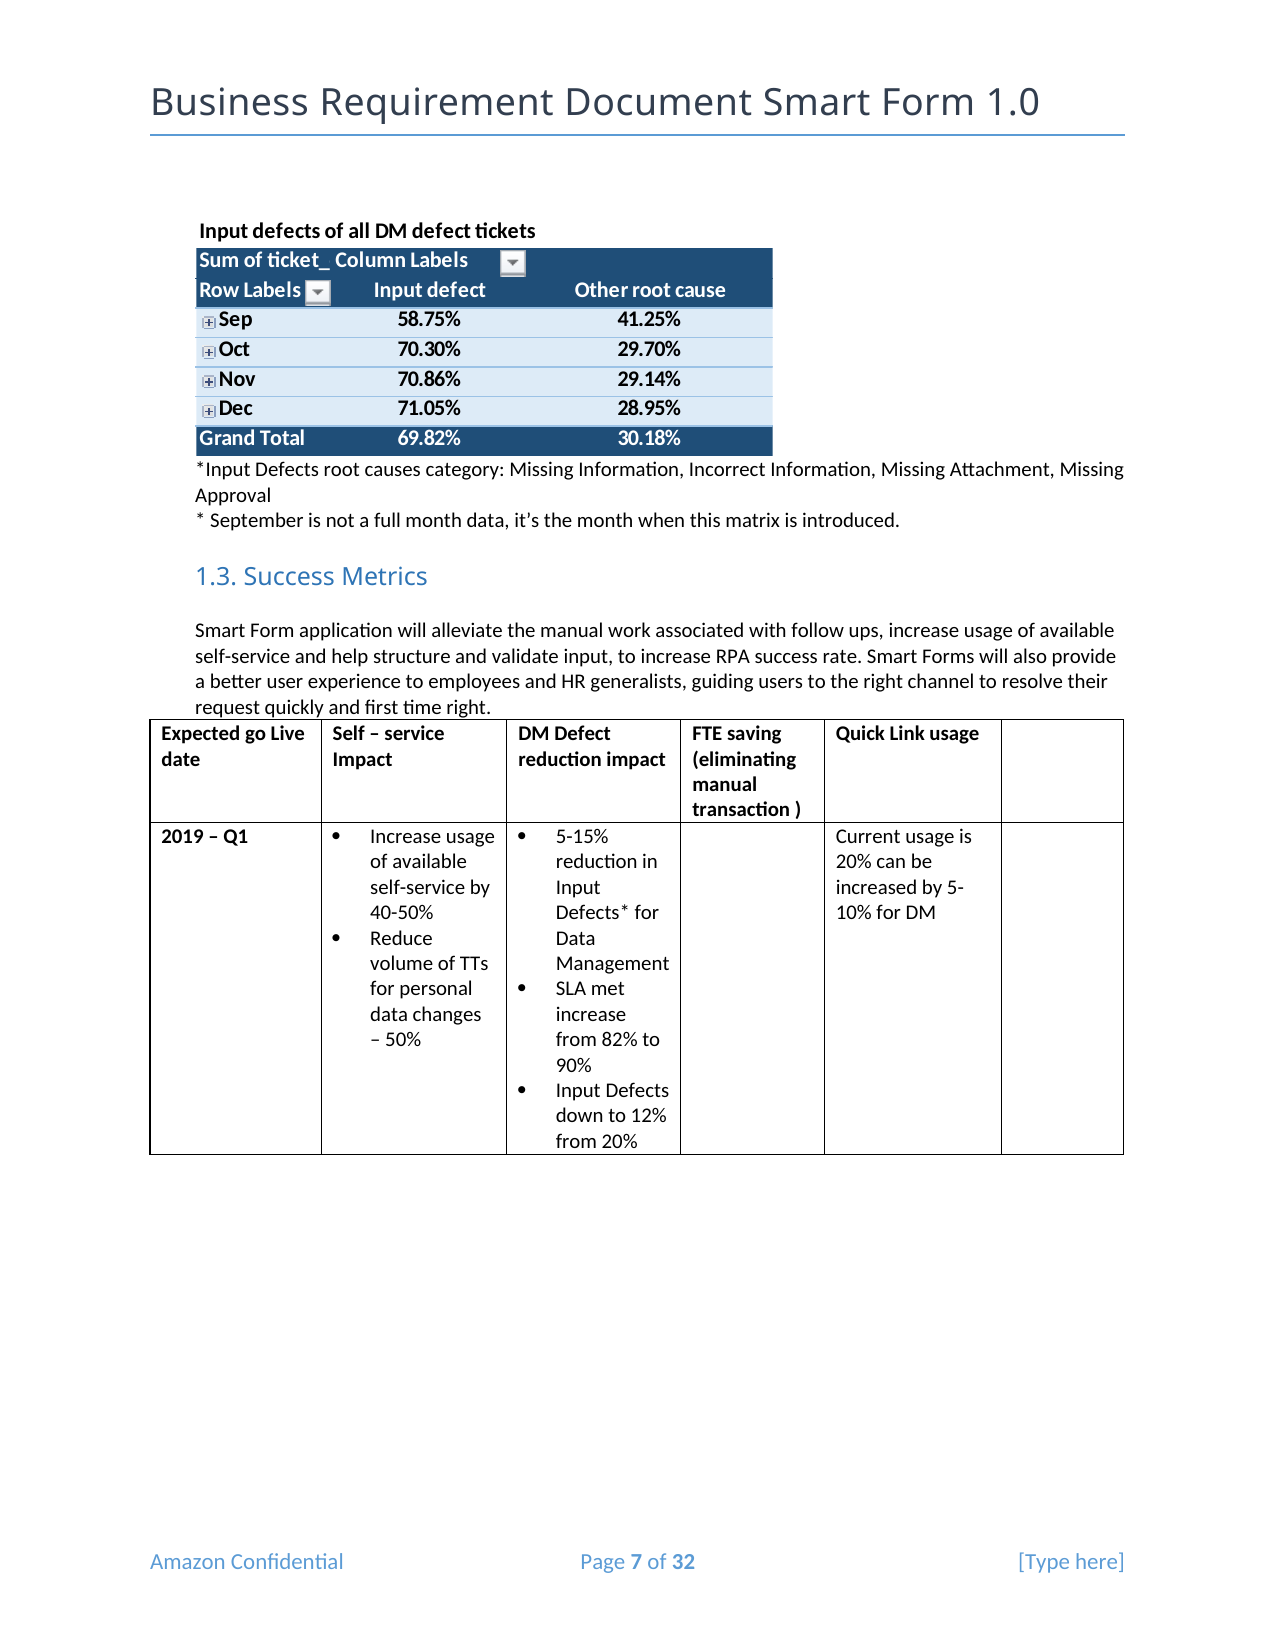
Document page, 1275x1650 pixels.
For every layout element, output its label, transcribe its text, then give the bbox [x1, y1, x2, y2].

table_header Quick Link usage [825, 720, 1001, 822]
text *Input Defects root causes category: Missing Information, Incorrect Information, Missing Attachment, Missing Approval [195, 456, 1125, 507]
table_cell 5-15% reduction in Input Defects* for Data Management SLA met increase from 82% to 90% Input Defects down to 12% from 20% [507, 823, 680, 1153]
table_header [1002, 720, 1123, 822]
table_cell [1002, 823, 1123, 1153]
table_cell Increase usage of available self-service by 40-50% Reduce volume of TTs for personal data changes – 50% [322, 823, 506, 1153]
text * September is not a full month data, it’s the month when this matrix is introduced. [195, 507, 1125, 533]
text Smart Form application will alleviate the manual work associated with follow ups, increase usage of available self-service and help structure and validate input, to increase RPA success rate. Smart Forms will also provide a better user experience to employees and HR generalists, guiding users to the right channel to resolve their request quickly and first time right. [195, 618, 1125, 719]
table_header Expected go Live date [151, 720, 321, 822]
text 1.3. Success Metrics [195, 558, 1125, 592]
table_header FTE saving (eliminating manual transaction ) [681, 720, 824, 822]
table_header DM Defect reduction impact [507, 720, 680, 822]
table_cell Current usage is 20% can be increased by 5-10% for DM [825, 823, 1001, 1153]
table_cell [681, 823, 824, 1153]
table_header Self – service Impact [322, 720, 506, 822]
table_cell 2019 – Q1 [151, 823, 321, 1153]
